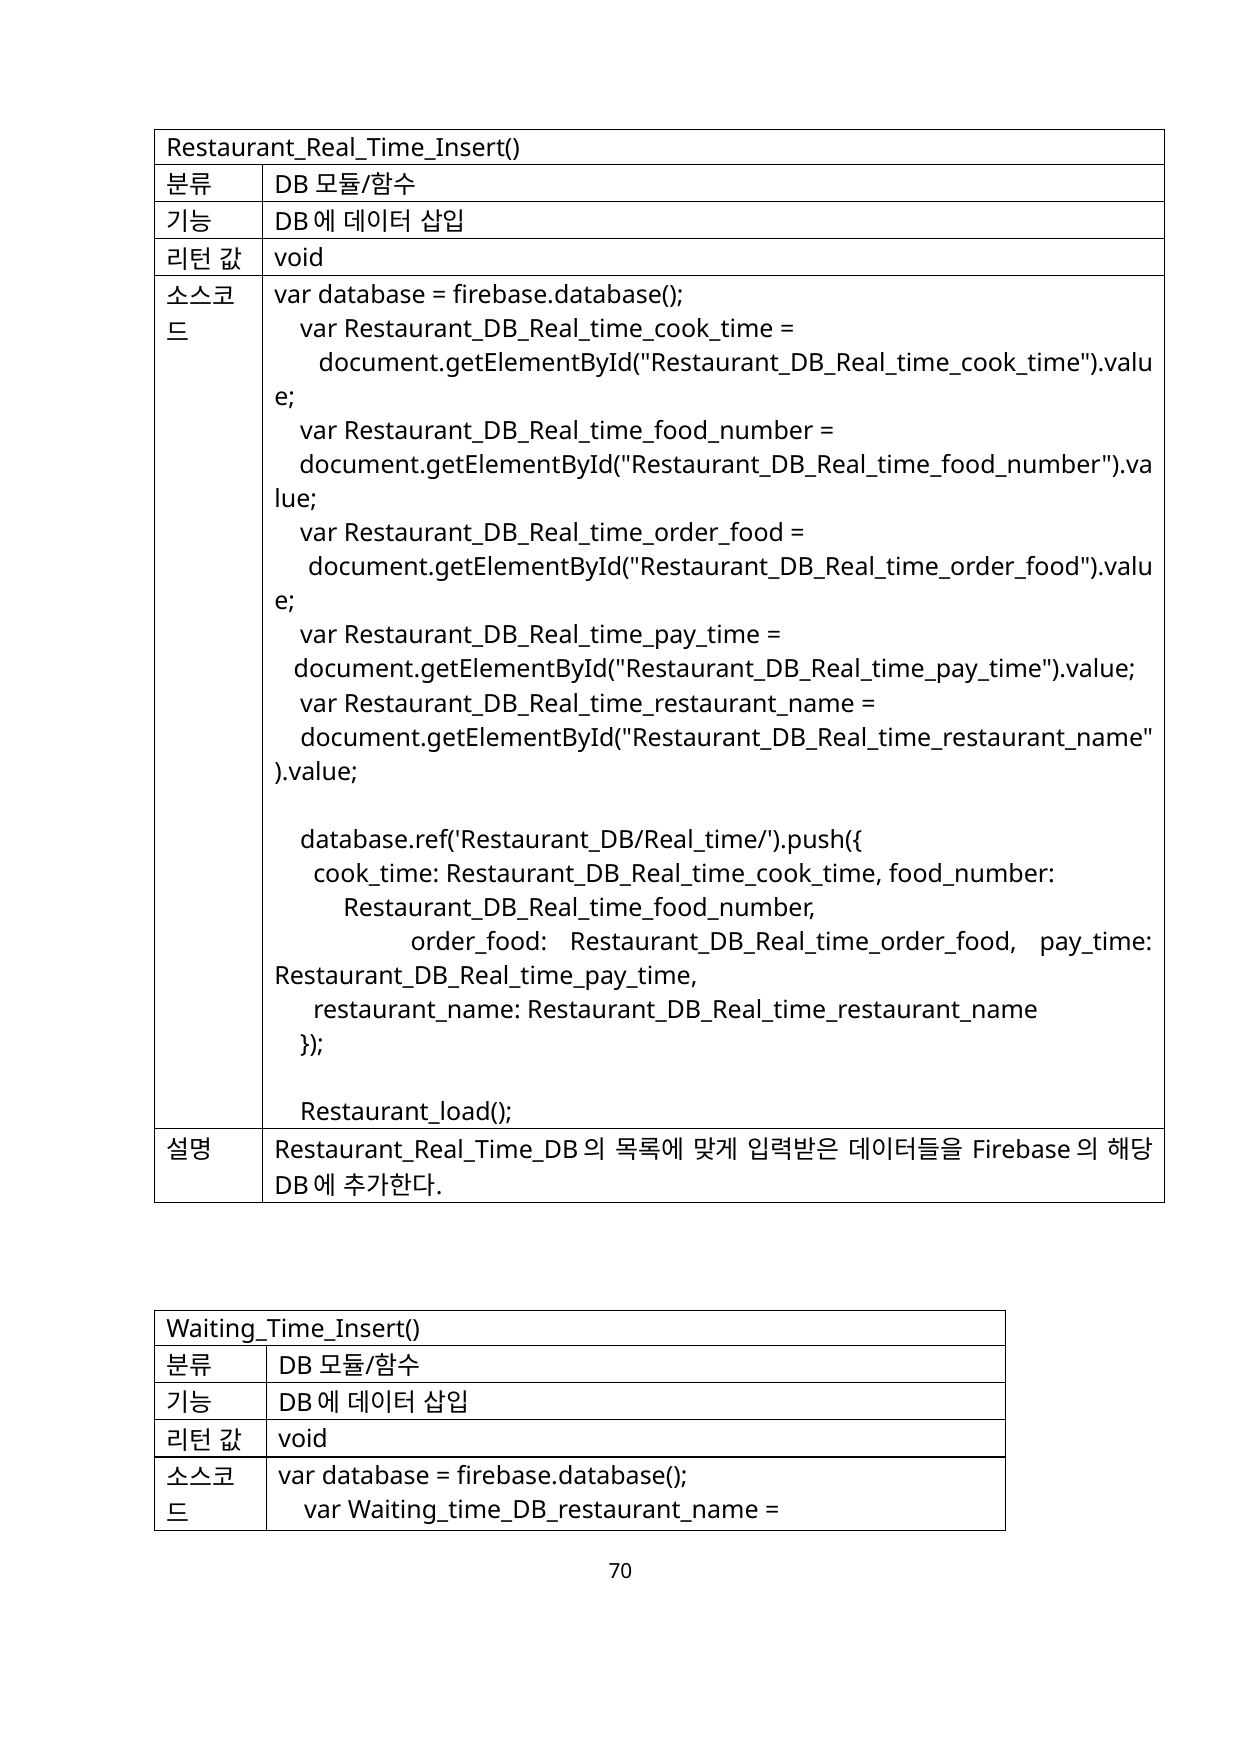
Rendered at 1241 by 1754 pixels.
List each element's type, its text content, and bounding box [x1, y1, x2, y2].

table_cell DB 모듈/함수 [263, 165, 1164, 201]
table_cell var database = firebase.database(); var Restaurant_DB_Real_time_cook_time = document.getElementById("Restaurant_DB_Real_time_cook_time").value; var Restaurant_DB_Real_time_food_number = document.getElementById("Restaurant_DB_Real_time_food_number").value; var Restaurant_DB_Real_time_order_food = document.getElementById("Restaurant_DB_Real_time_order_food").value; var Restaurant_DB_Real_time_pay_time = document.getElementById("Restaurant_DB_Real_time_pay_time").value; var Restaurant_DB_Real_time_restaurant_name = document.getElementById("Restaurant_DB_Real_time_restaurant_name").value; database.ref('Restaurant_DB/Real_time/').push({ cook_time: Restaurant_DB_Real_time_cook_time, food_number: Restaurant_DB_Real_time_food_number, order_food: Restaurant_DB_Real_time_order_food, pay_time: Restaurant_DB_Real_time_pay_time, restaurant_name: Restaurant_DB_Real_time_restaurant_name }); Restaurant_load(); [263, 276, 1164, 1128]
table_cell 분류 [155, 165, 262, 201]
table_cell void [267, 1420, 1005, 1456]
table_cell 설명 [155, 1129, 262, 1202]
table_cell 분류 [155, 1346, 266, 1382]
table_cell 기능 [155, 202, 262, 238]
table_cell void [263, 239, 1164, 275]
table_header Restaurant_Real_Time_Insert() [155, 130, 1164, 163]
table_cell 리턴 값 [155, 239, 262, 275]
table_cell DB 모듈/함수 [267, 1346, 1005, 1382]
table_cell DB에 데이터 삽입 [263, 202, 1164, 238]
table_cell DB에 데이터 삽입 [267, 1383, 1005, 1419]
table_cell 리턴 값 [155, 1420, 266, 1456]
table_cell Restaurant_Real_Time_DB의 목록에 맞게 입력받은 데이터들을 Firebase의 해당 DB에 추가한다. [263, 1129, 1164, 1202]
table_cell 소스코드 [155, 1458, 266, 1530]
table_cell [267, 1458, 1005, 1530]
table_header Waiting_Time_Insert() [155, 1311, 1005, 1344]
table_cell 기능 [155, 1383, 266, 1419]
table_cell 소스코드 [155, 276, 262, 1128]
